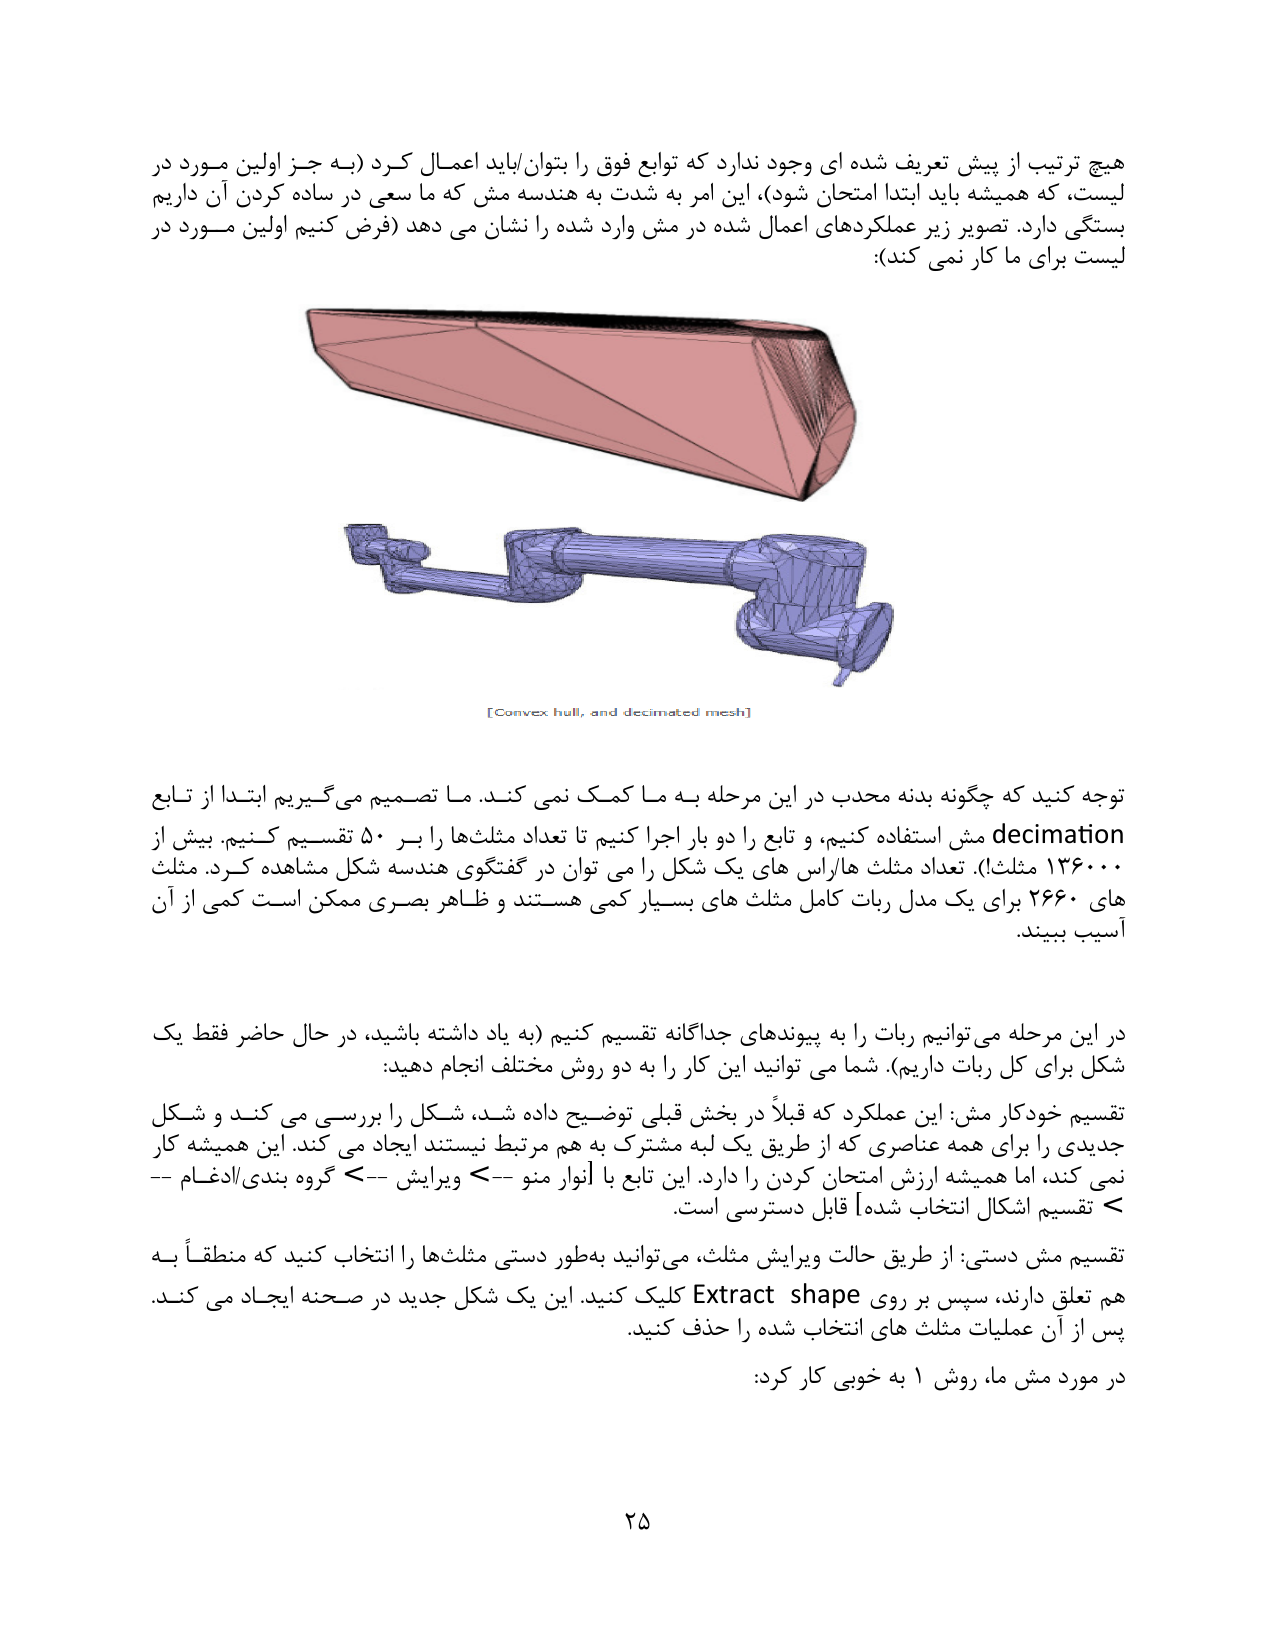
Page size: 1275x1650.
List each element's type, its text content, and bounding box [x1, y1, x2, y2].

text توجه کنید که چگونه بدنه محدب در این مرحله به ما کمک نمی کند. ما تصمیم می‌گیریم ابتدا از تابع decimation مش استفاده کنیم، و تابع را دو بار اجرا کنیم تا تعداد مثلث‌ها را بر 50 تقسیم کنیم. بیش از 136000 مثلث!). تعداد مثلث ها/راس های یک شکل را می توان در گفتگوی هندسه شکل مشاهده کرد. مثلث های 2660 برای یک مدل ربات کامل مثلث های بسیار کمی هستند و ظاهر بصری ممکن است کمی از آن آسیب ببیند. [150, 783, 1125, 947]
text در این مرحله می‌توانیم ربات را به پیوندهای جداگانه تقسیم کنیم (به یاد داشته باشید، در حال حاضر فقط یک شکل برای کل ربات داریم). شما می توانید این کار را به دو روش مختلف انجام دهید: [150, 1022, 1125, 1082]
picture [334, 523, 896, 724]
picture [296, 293, 896, 502]
text تقسیم مش دستی: از طریق حالت ویرایش مثلث، می‌توانید به‌طور دستی مثلث‌ها را انتخاب کنید که منطقاً به هم تعلق دارند، سپس بر روی Extract shape کلیک کنید. این یک شکل جدید در صحنه ایجاد می کند. پس از آن عملیات مثلث های انتخاب شده را حذف کنید. [150, 1244, 1125, 1345]
text هیچ ترتیب از پیش تعریف شده ای وجود ندارد که توابع فوق را بتوان/باید اعمال کرد (به جز اولین مورد در لیست، که همیشه باید ابتدا امتحان شود)، این امر به شدت به هندسه مش که ما سعی در ساده کردن آن داریم بستگی دارد. تصویر زیر عملکردهای اعمال شده در مش وارد شده را نشان می دهد (فرض کنیم اولین مورد در لیست برای ما کار نمی کند): [150, 150, 1125, 273]
text تقسیم خودکار مش: این عملکرد که قبلاً در بخش قبلی توضیح داده شد، شکل را بررسی می کند و شکل جدیدی را برای همه عناصری که از طریق یک لبه مشترک به هم مرتبط نیستند ایجاد می کند. این همیشه کار نمی کند، اما همیشه ارزش امتحان کردن را دارد. این تابع با [نوار منو --> ویرایش --> گروه بندی/ادغام --> تقسیم اشکال انتخاب شده] قابل دسترسی است. [150, 1101, 1125, 1225]
text در مورد مش ما، روش 1 به خوبی کار کرد: [150, 1364, 1125, 1393]
